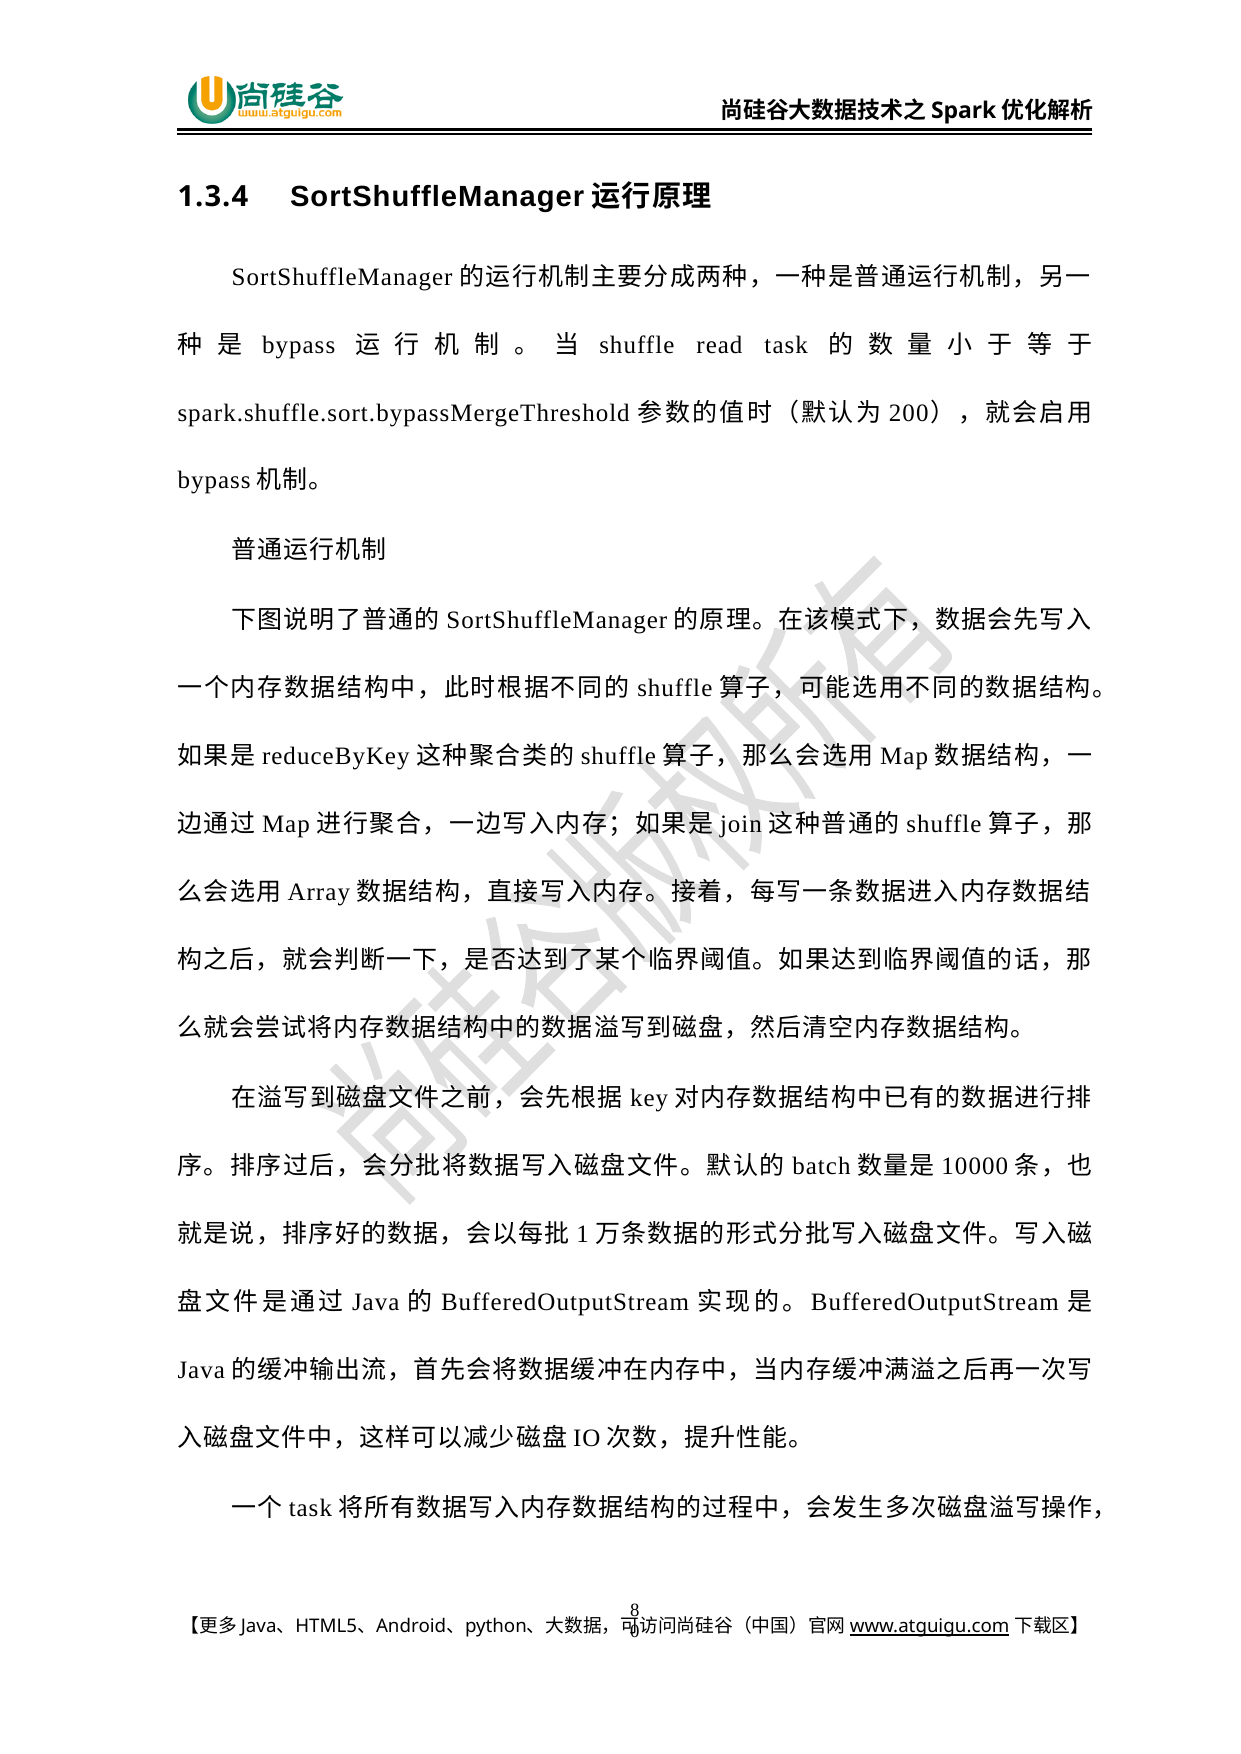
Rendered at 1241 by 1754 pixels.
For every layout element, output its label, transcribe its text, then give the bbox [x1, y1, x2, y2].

text 下图说明了普通的SortShuffleManager的原理。在该模式下，数据会先写入一个内存数据结构中，此时根据不同的shuffle算子，可能选用不同的数据结构。如果是reduceByKey这种聚合类的shuffle算子，那么会选用Map数据结构，一边通过Map进行聚合，一边写入内存；如果是join这种普通的shuffle算子，那么会选用Array数据结构，直接写入内存。接着，每写一条数据进入内存数据结构之后，就会判断一下，是否达到了某个临界阈值。如果达到临界阈值的话，那么就会尝试将内存数据结构中的数据溢写到磁盘，然后清空内存数据结构。 [177, 584, 1092, 1059]
text 在溢写到磁盘文件之前，会先根据key对内存数据结构中已有的数据进行排序。排序过后，会分批将数据写入磁盘文件。默认的batch数量是10000条，也就是说，排序好的数据，会以每批1万条数据的形式分批写入磁盘文件。写入磁盘文件是通过Java的BufferedOutputStream实现的。BufferedOutputStream是Java的缓冲输出流，首先会将数据缓冲在内存中，当内存缓冲满溢之后再一次写入磁盘文件中，这样可以减少磁盘IO次数，提升性能。 [177, 1062, 1092, 1469]
picture [177, 68, 362, 128]
text 普通运行机制 [177, 514, 1092, 582]
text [177, 1471, 1092, 1539]
text SortShuffleManager的运行机制主要分成两种，一种是普通运行机制，另一种是bypass运行机制。当shuffle read task的数量小于等于spark.shuffle.sort.bypassMergeThreshold参数的值时（默认为200），就会启用bypass机制。 [177, 240, 1092, 512]
subtitle SortShuffleManager运行原理 [177, 160, 1092, 228]
